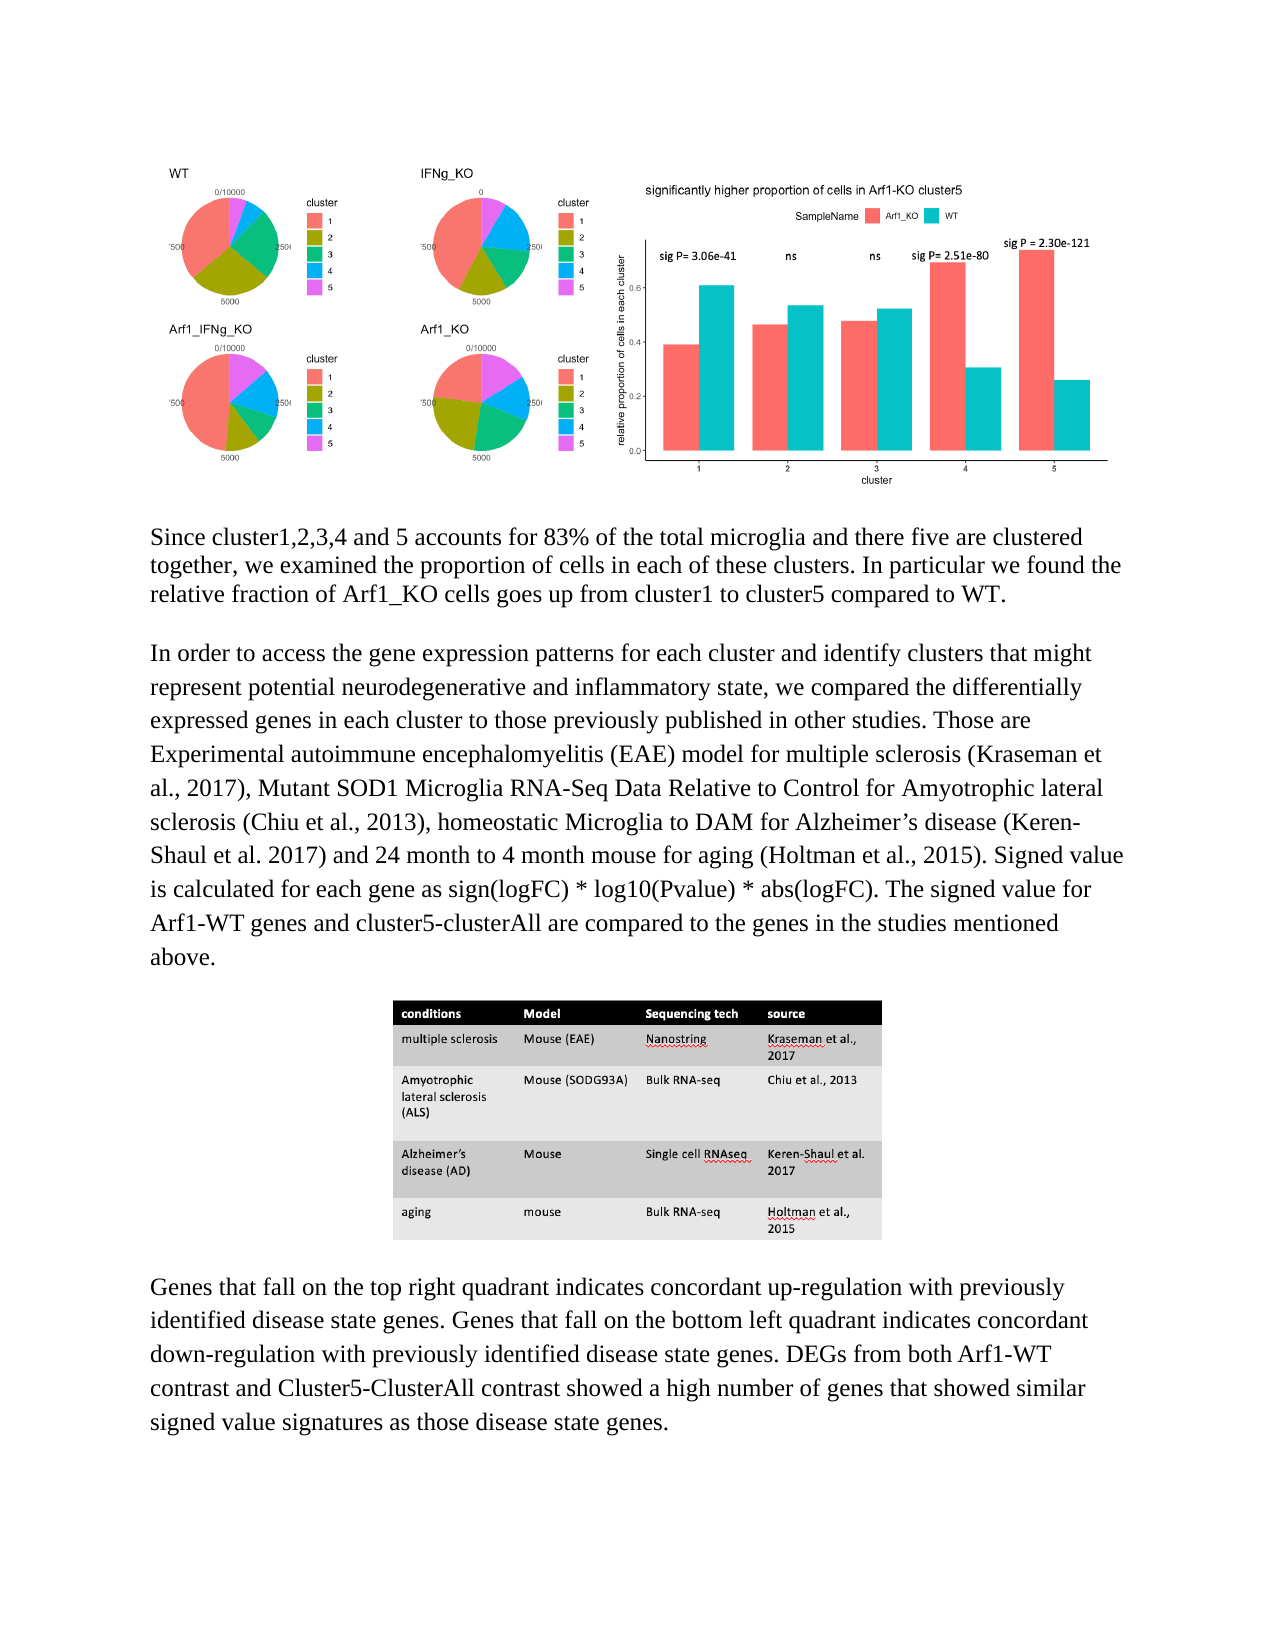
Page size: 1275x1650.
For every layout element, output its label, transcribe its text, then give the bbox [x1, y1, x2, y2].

picture [150, 150, 1125, 493]
subtitle In order to access the gene expression patterns for each cluster and identify clusters that might represent potential neurodegenerative and inflammatory state, we compared the differentially expressed genes in each cluster to those previously published in other studies. Those are Experimental autoimmune encephalomyelitis (EAE) model for multiple sclerosis (Kraseman et al., 2017), Mutant SOD1 Microglia RNA-Seq Data Relative to Control for Amyotrophic lateral sclerosis (Chiu et al., 2013), homeostatic Microglia to DAM for Alzheimer’s disease (Keren-Shaul et al. 2017) and 24 month to 4 month mouse for aging (Holtman et al., 2015). Signed value is calculated for each gene as sign(logFC) * log10(Pvalue) * abs(logFC). The signed value for Arf1-WT genes and cluster5-clusterAll are compared to the genes in the studies mentioned above. [150, 633, 1125, 970]
picture [390, 995, 885, 1242]
subtitle Genes that fall on the top right quadrant indicates concordant up-regulation with previously identified disease state genes. Genes that fall on the bottom left quadrant indicates concordant down-regulation with previously identified disease state genes. DEGs from both Arf1-WT contrast and Cluster5-ClusterAll contrast showed a high number of genes that showed similar signed value signatures as those disease state genes. [150, 1267, 1125, 1435]
text Since cluster1,2,3,4 and 5 accounts for 83% of the total microglia and there five are clustered together, we examined the proportion of cells in each of these clusters. In particular we found the relative fraction of Arf1_KO cells goes up from cluster1 to cluster5 compared to WT. [150, 522, 1125, 608]
